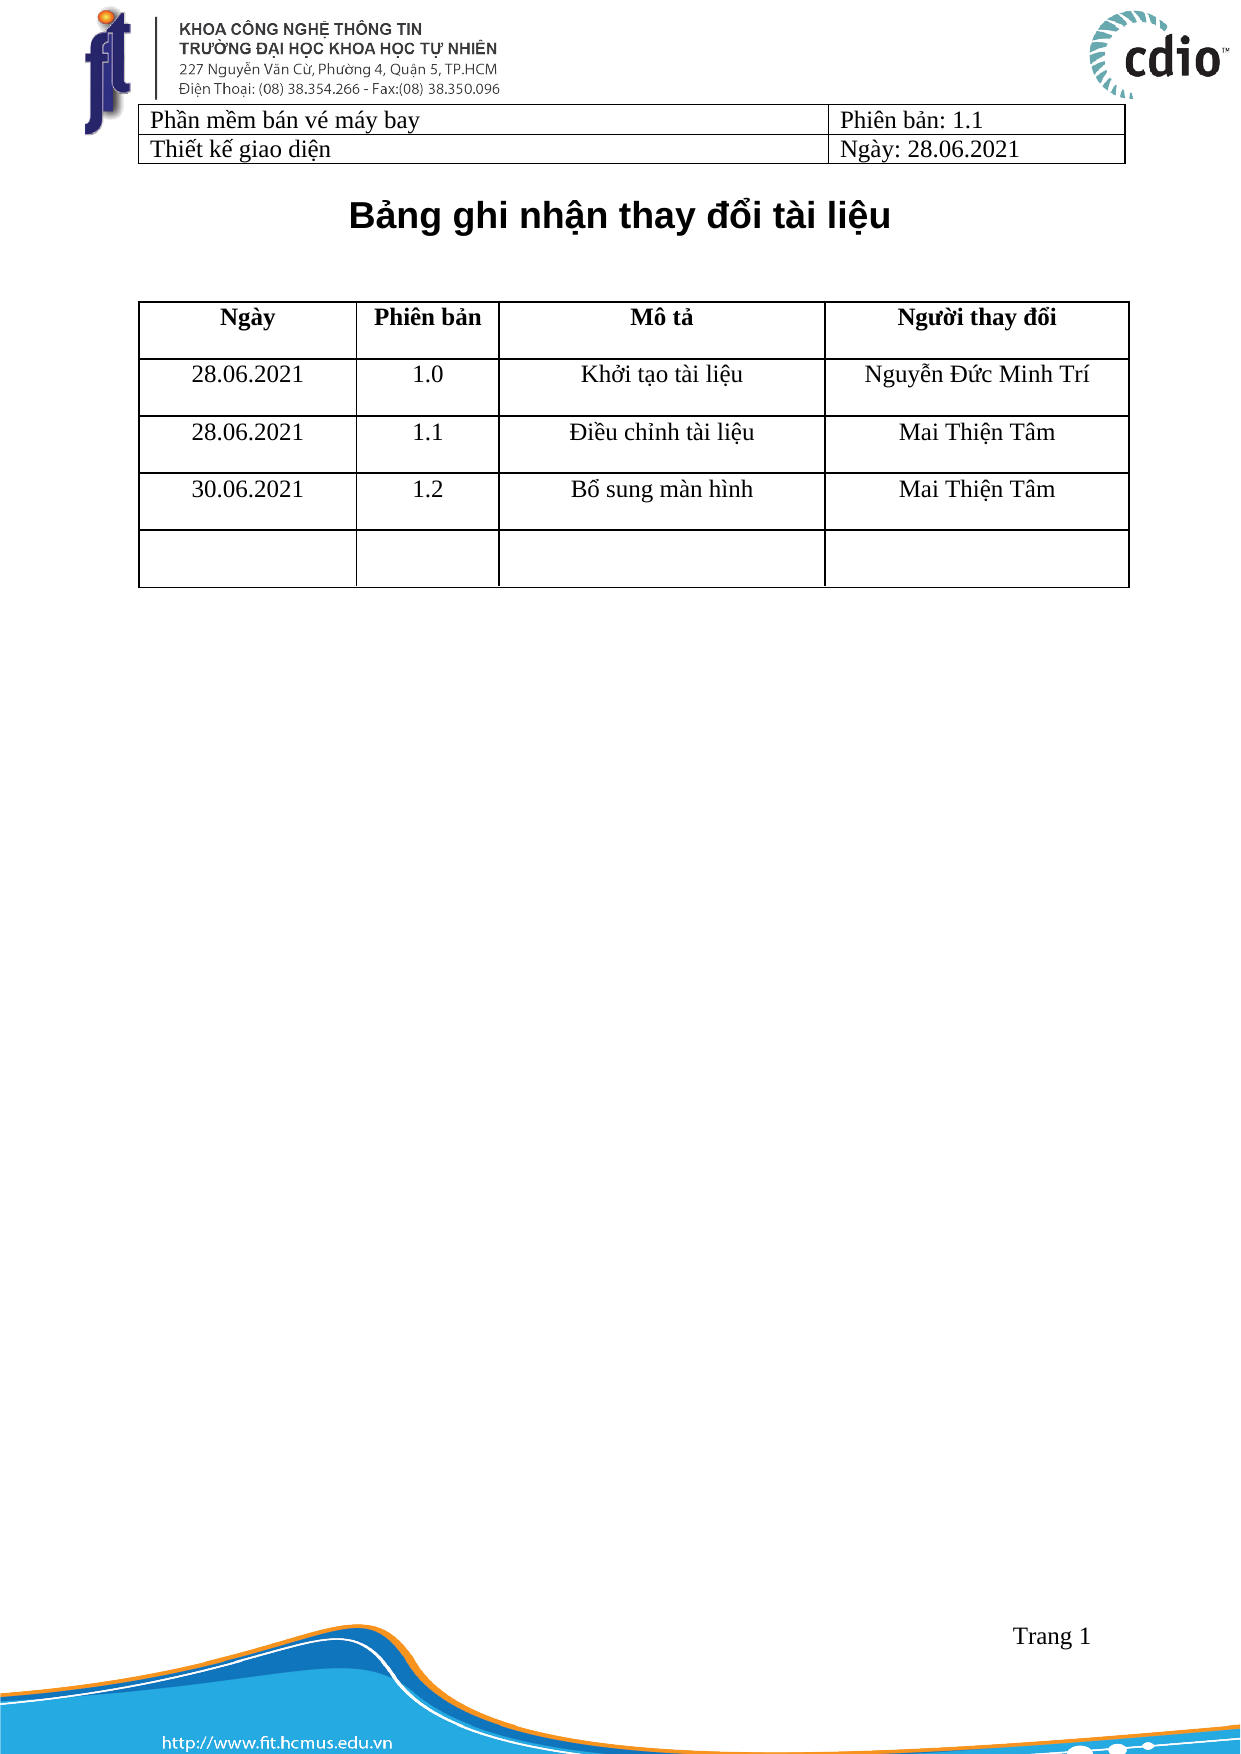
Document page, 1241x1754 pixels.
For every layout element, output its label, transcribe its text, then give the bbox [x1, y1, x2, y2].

table_cell Khởi tạo tài liệu [500, 360, 824, 415]
table_header Mô tả [500, 303, 824, 358]
table_cell [357, 531, 498, 586]
table_header Người thay đổi [826, 303, 1128, 358]
picture [829, 105, 1124, 134]
table_cell 30.06.2021 [140, 474, 356, 529]
table_cell [826, 531, 1128, 586]
table_cell [140, 531, 356, 586]
table_cell 1.2 [357, 474, 498, 529]
table_cell Bổ sung màn hình [500, 474, 824, 529]
table_cell Nguyễn Đức Minh Trí [826, 360, 1128, 415]
picture [0, 1621, 1241, 1754]
picture [139, 105, 828, 134]
table_cell [500, 531, 824, 586]
table_cell 28.06.2021 [140, 417, 356, 472]
table_cell Mai Thiện Tâm [826, 474, 1128, 529]
table_cell 28.06.2021 [140, 360, 356, 415]
picture [829, 135, 1124, 159]
picture [139, 135, 828, 159]
table_header Ngày [140, 303, 356, 358]
table_cell Mai Thiện Tâm [826, 417, 1128, 472]
table_cell 1.1 [357, 417, 498, 472]
text Bảng ghi nhận thay đổi tài liệu [150, 193, 1090, 236]
table_cell 1.0 [357, 360, 498, 415]
table_cell Điều chỉnh tài liệu [500, 417, 824, 472]
table_header Phiên bản [357, 303, 498, 358]
picture [61, 0, 1241, 159]
